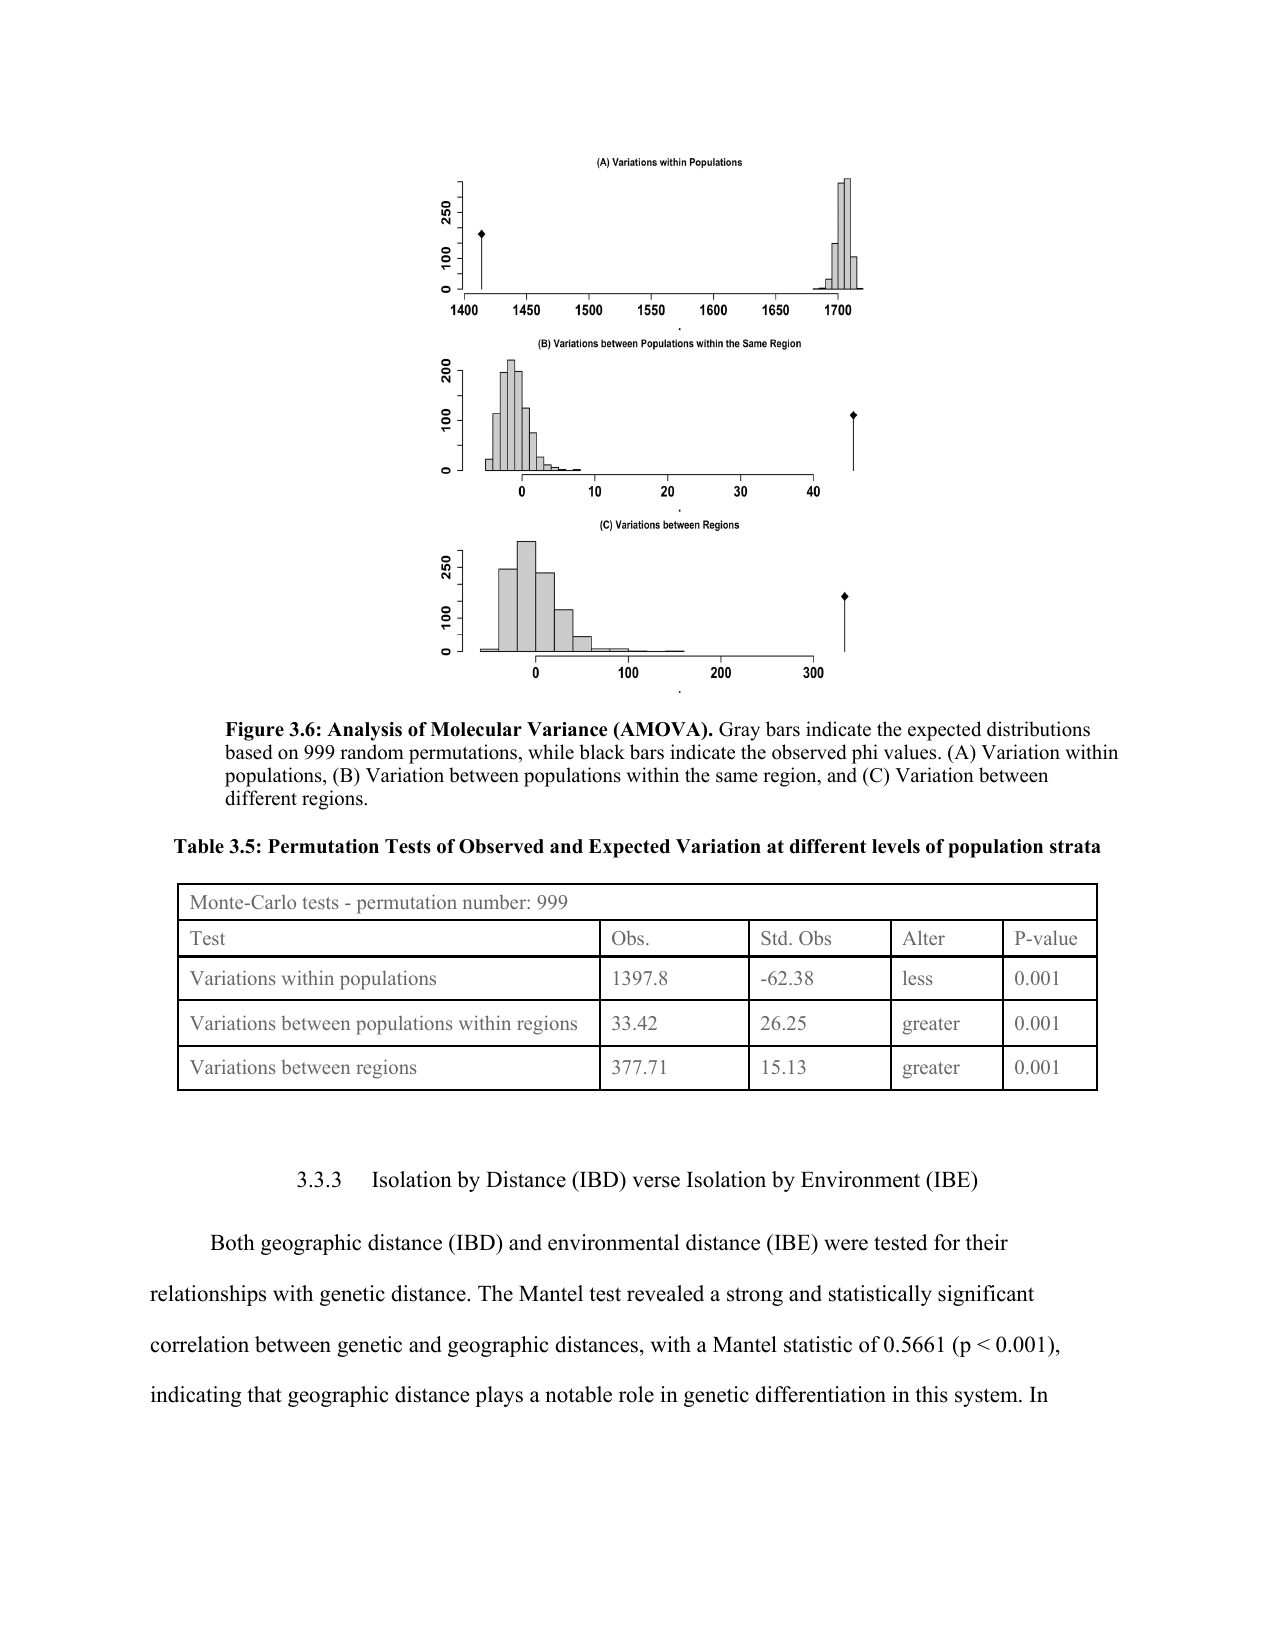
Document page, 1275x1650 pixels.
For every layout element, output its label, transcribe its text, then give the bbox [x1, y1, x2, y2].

table_cell Obs. [601, 921, 748, 955]
table_cell P-value [1004, 921, 1096, 955]
table_cell 33.42 [601, 1001, 748, 1045]
table_cell 377.71 [601, 1047, 748, 1089]
table_cell 1397.8 [601, 958, 748, 999]
table_header Monte-Carlo tests - permutation number: 999 [179, 885, 1096, 919]
table_cell less [892, 958, 1002, 999]
table_cell Variations between regions [179, 1047, 599, 1089]
table_cell greater [892, 1047, 1002, 1089]
table_cell Variations between populations within regions [179, 1001, 599, 1045]
title Figure 3.6: Analysis of Molecular Variance (AMOVA). Gray bars indicate the expected distributions based on 999 random permutations, while black bars indicate the observed phi values. (A) Variation within populations, (B) Variation between populations within the same region, and (C) Variation between different regions. [225, 718, 1125, 810]
table_cell greater [892, 1001, 1002, 1045]
table_cell Test [179, 921, 599, 955]
table_cell Alter [892, 921, 1002, 955]
title Table 3.5: Permutation Tests of Observed and Expected Variation at different levels of population strata [150, 835, 1125, 858]
table_cell -62.38 [750, 958, 890, 999]
table_cell 0.001 [1004, 1047, 1096, 1089]
table_cell Std. Obs [750, 921, 890, 955]
table_cell 26.25 [750, 1001, 890, 1045]
table_cell 0.001 [1004, 1001, 1096, 1045]
subtitle Isolation by Distance (IBD) verse Isolation by Environment (IBE) [150, 1167, 1125, 1192]
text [150, 1230, 1125, 1408]
table_cell Variations within populations [179, 958, 599, 999]
table_cell 15.13 [750, 1047, 890, 1089]
table_cell 0.001 [1004, 958, 1096, 999]
picture [437, 150, 898, 693]
